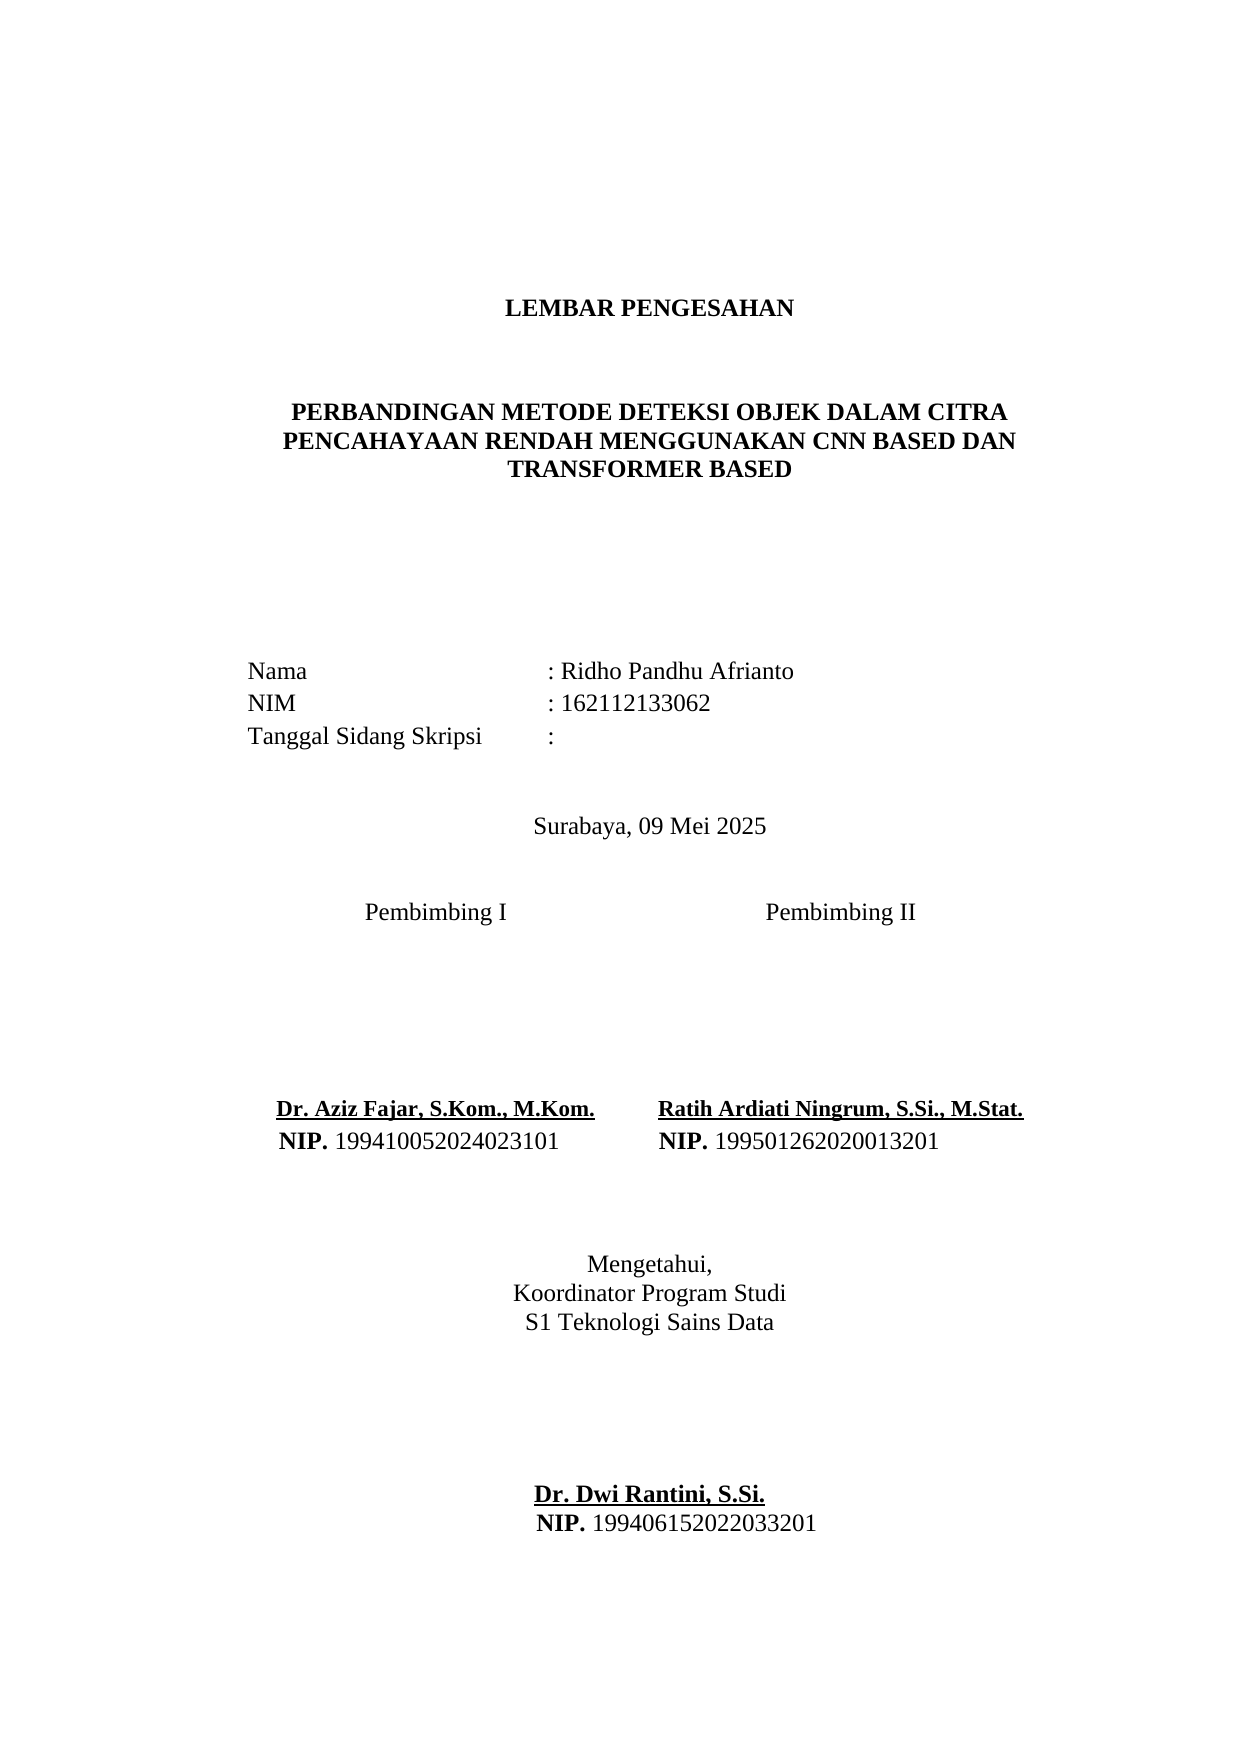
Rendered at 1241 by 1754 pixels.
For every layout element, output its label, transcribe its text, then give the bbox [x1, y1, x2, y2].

text PERBANDINGAN METODE DETEKSI OBJEK DALAM CITRA PENCAHAYAAN RENDAH MENGGUNAKAN CNN BASED DAN TRANSFORMER BASED [236, 397, 1063, 483]
table_cell NIP. 199501262020013201 [635, 1126, 1046, 1192]
text Mengetahui, [236, 1249, 1063, 1278]
table_cell NIM [236, 689, 536, 721]
text S1 Teknologi Sains Data [236, 1307, 1063, 1336]
table_header Nama [236, 656, 536, 688]
table_header Pembimbing I Dr. Aziz Fajar, S.Kom., M.Kom. [236, 898, 635, 1126]
subtitle LEMBAR PENGESAHAN [236, 293, 1063, 377]
table_header Pembimbing II Ratih Ardiati Ningrum, S.Si., M.Stat. [635, 898, 1046, 1126]
table_header : Ridho Pandhu Afrianto [536, 656, 1037, 688]
text Dr. Dwi Rantini, S.Si. [236, 1479, 1063, 1508]
table_cell NIP. 199410052024023101 [236, 1126, 635, 1192]
text Surabaya, 09 Mei 2025 [236, 811, 1063, 840]
table_cell : [536, 721, 1037, 754]
table_cell Tanggal Sidang Skripsi [236, 721, 536, 754]
table_cell : 162112133062 [536, 689, 1037, 721]
text NIP. 199406152022033201 [236, 1508, 1063, 1537]
text Koordinator Program Studi [236, 1278, 1063, 1307]
